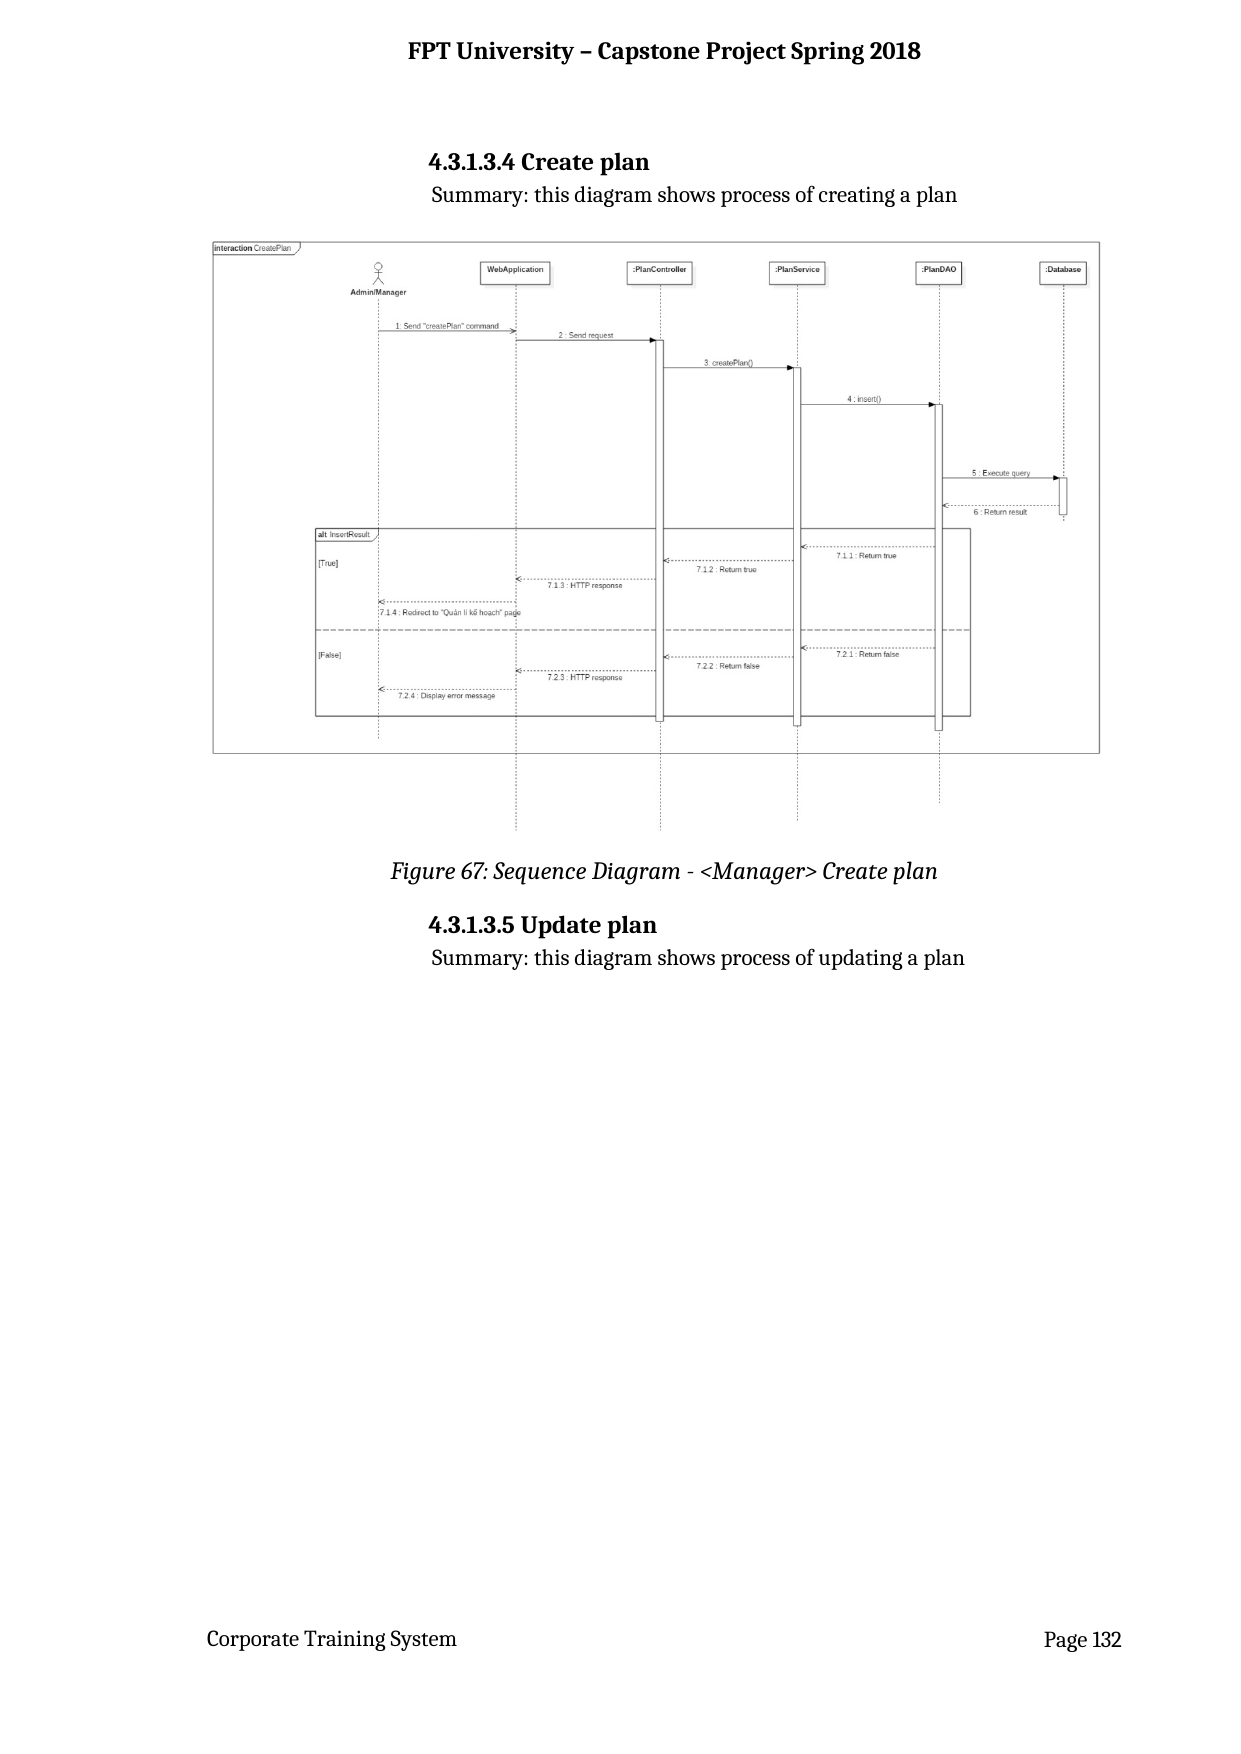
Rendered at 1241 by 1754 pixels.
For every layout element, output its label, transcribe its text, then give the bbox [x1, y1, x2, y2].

text Summary: this diagram shows process of updating a plan [432, 945, 1122, 971]
text Figure 67: Sequence Diagram - <Manager> Create plan [207, 853, 1122, 886]
picture [207, 237, 1122, 853]
text Summary: this diagram shows process of creating a plan [432, 182, 1122, 208]
subtitle 4.3.1.3.5 Update plan [428, 911, 1124, 939]
subtitle 4.3.1.3.4 Create plan [428, 148, 1124, 176]
